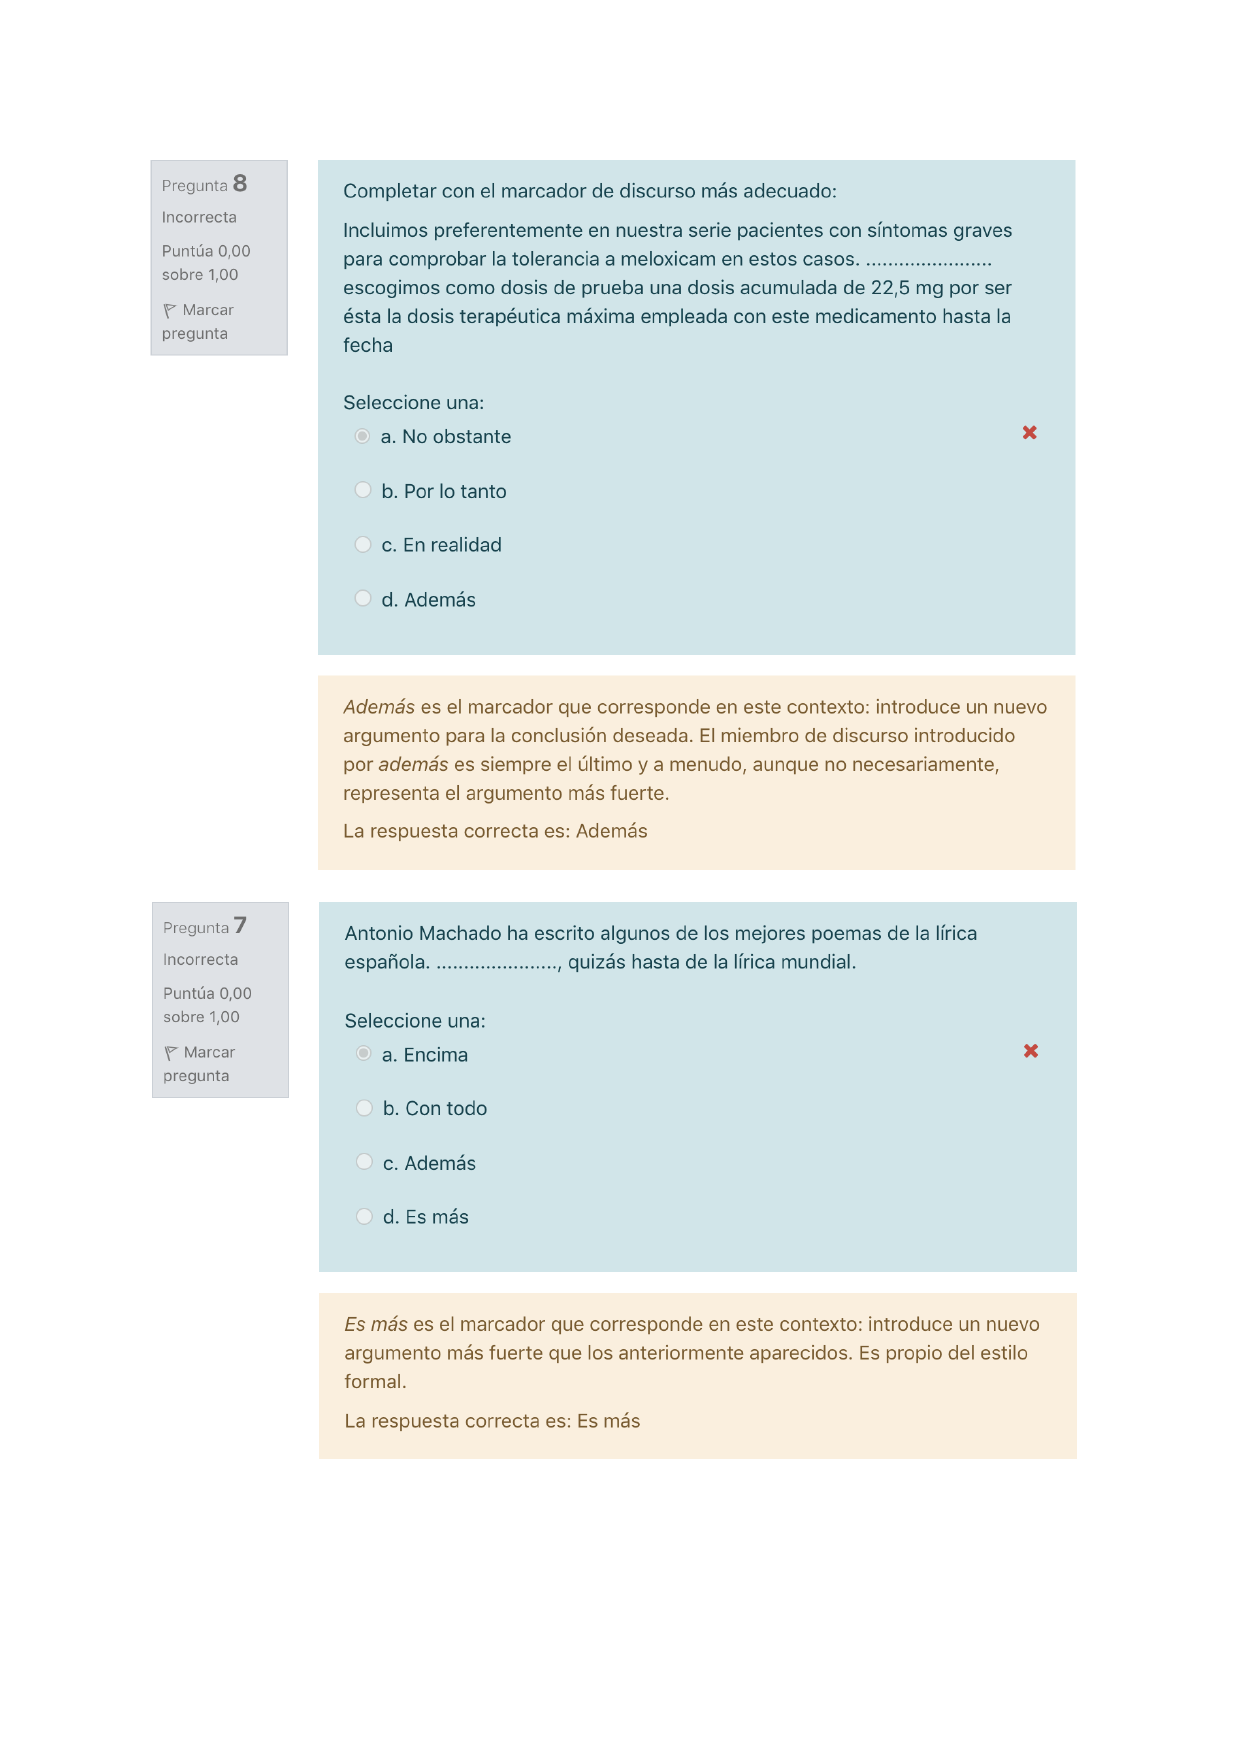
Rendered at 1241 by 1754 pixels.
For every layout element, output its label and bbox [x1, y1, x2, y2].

picture [132, 899, 1090, 1486]
picture [132, 150, 1090, 896]
